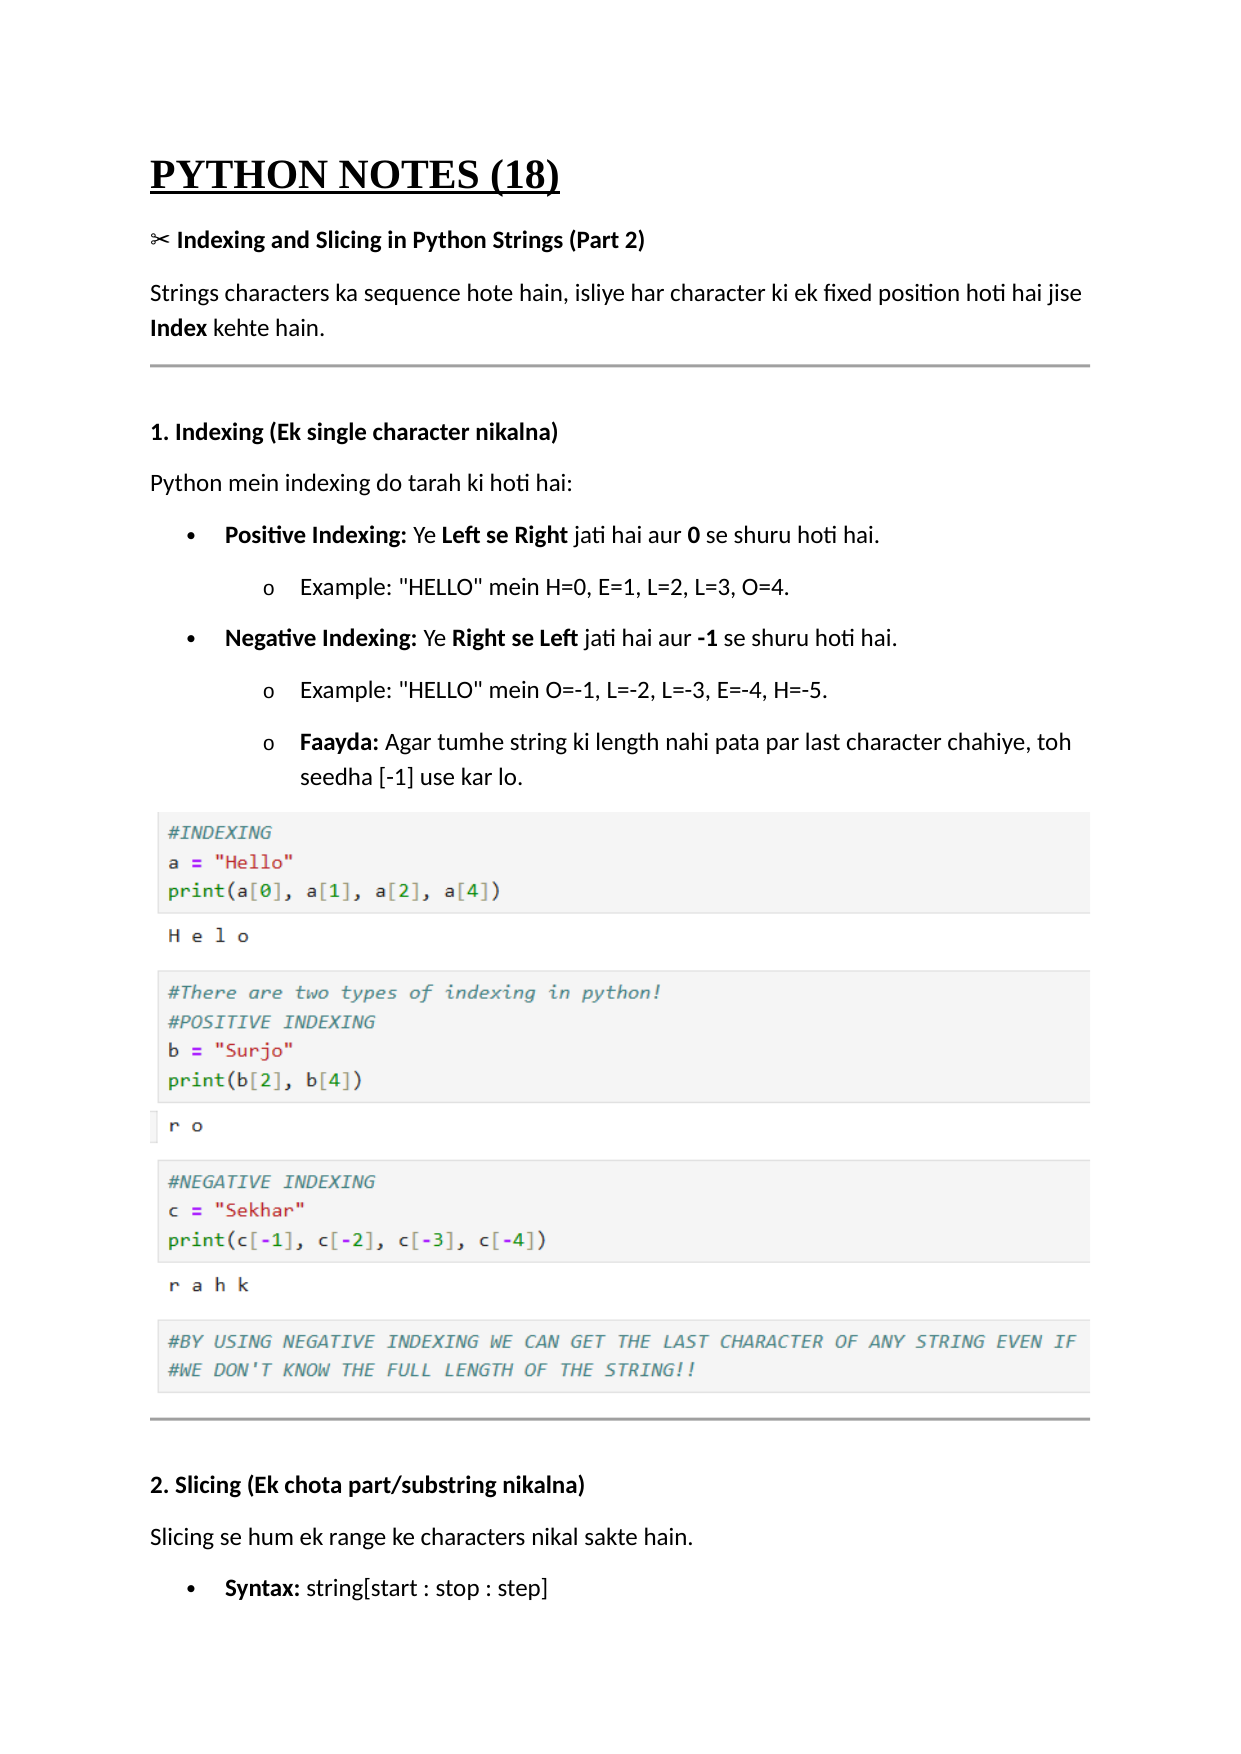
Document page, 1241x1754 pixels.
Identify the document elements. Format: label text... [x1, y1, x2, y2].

list Negative Indexing: Ye Right se Left jati hai aur -1 se shuru hoti hai. [187, 623, 1090, 653]
text Slicing se hum ek range ke characters nikal sakte hain. [150, 1521, 1090, 1551]
list Positive Indexing: Ye Left se Right jati hai aur 0 se shuru hoti hai. [187, 519, 1090, 550]
list Faayda: Agar tumhe string ki length nahi pata par last character chahiye, toh seedha [-1] use kar lo. [262, 726, 1090, 791]
list Example: "HELLO" mein O=-1, L=-2, L=-3, E=-4, H=-5. [262, 674, 1090, 705]
text 1. Indexing (Ek single character nikalna) [150, 416, 1090, 446]
list Syntax: string[start : stop : step] [187, 1573, 1090, 1603]
text ✂️ Indexing and Slicing in Python Strings (Part 2) [150, 222, 1090, 256]
picture [150, 812, 1091, 1397]
list Example: "HELLO" mein H=0, E=1, L=2, L=3, O=4. [262, 571, 1090, 601]
text Strings characters ka sequence hote hain, isliye har character ki ek fixed position hoti hai jise Index kehte hain. [150, 278, 1090, 343]
text PYTHON NOTES (18) [150, 150, 1090, 198]
text 2. Slicing (Ek chota part/substring nikalna) [150, 1469, 1090, 1500]
text Python mein indexing do tarah ki hoti hai: [150, 468, 1090, 498]
